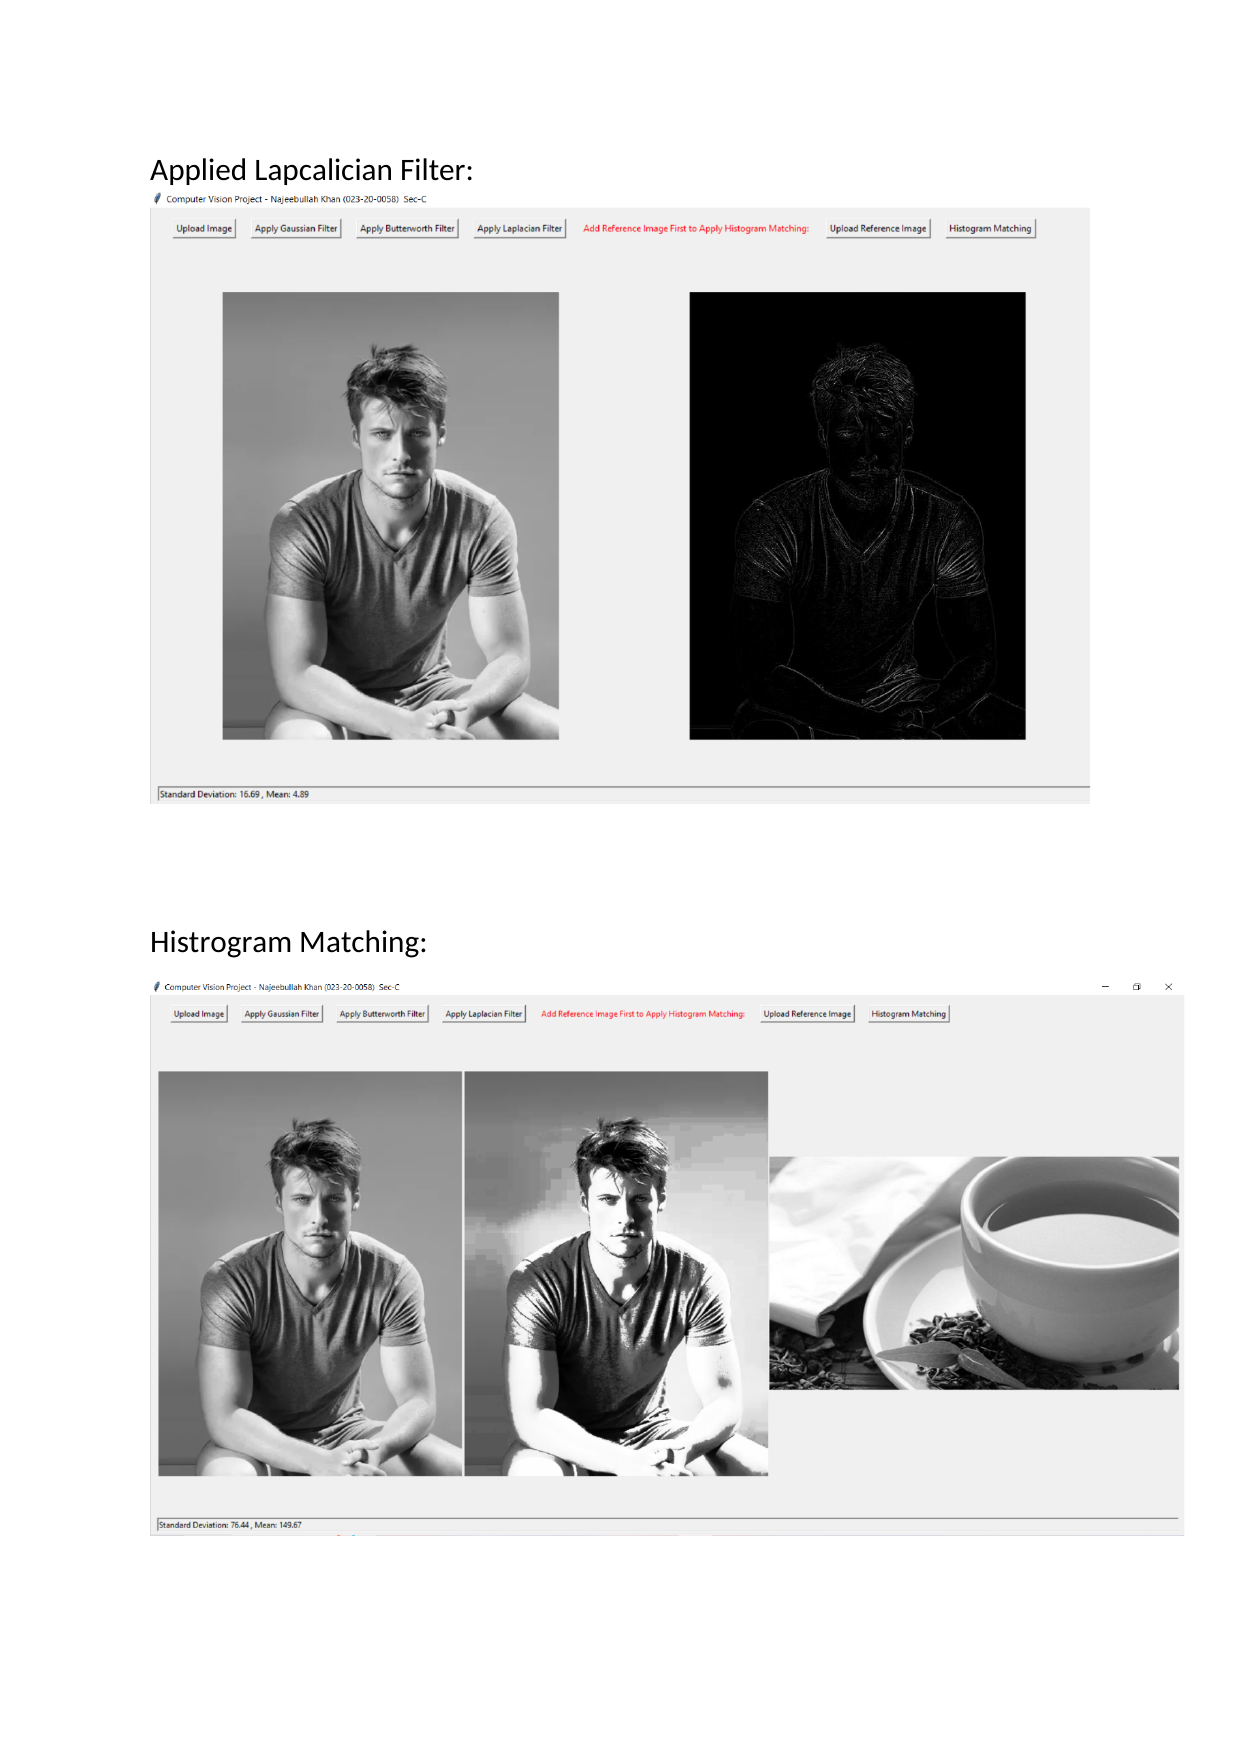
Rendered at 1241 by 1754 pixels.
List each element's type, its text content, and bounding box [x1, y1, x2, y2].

picture [150, 979, 1185, 1536]
text Histrogram Matching: [150, 881, 1090, 960]
picture [150, 190, 1091, 804]
text Applied Lapcalician Filter: [150, 150, 1090, 190]
